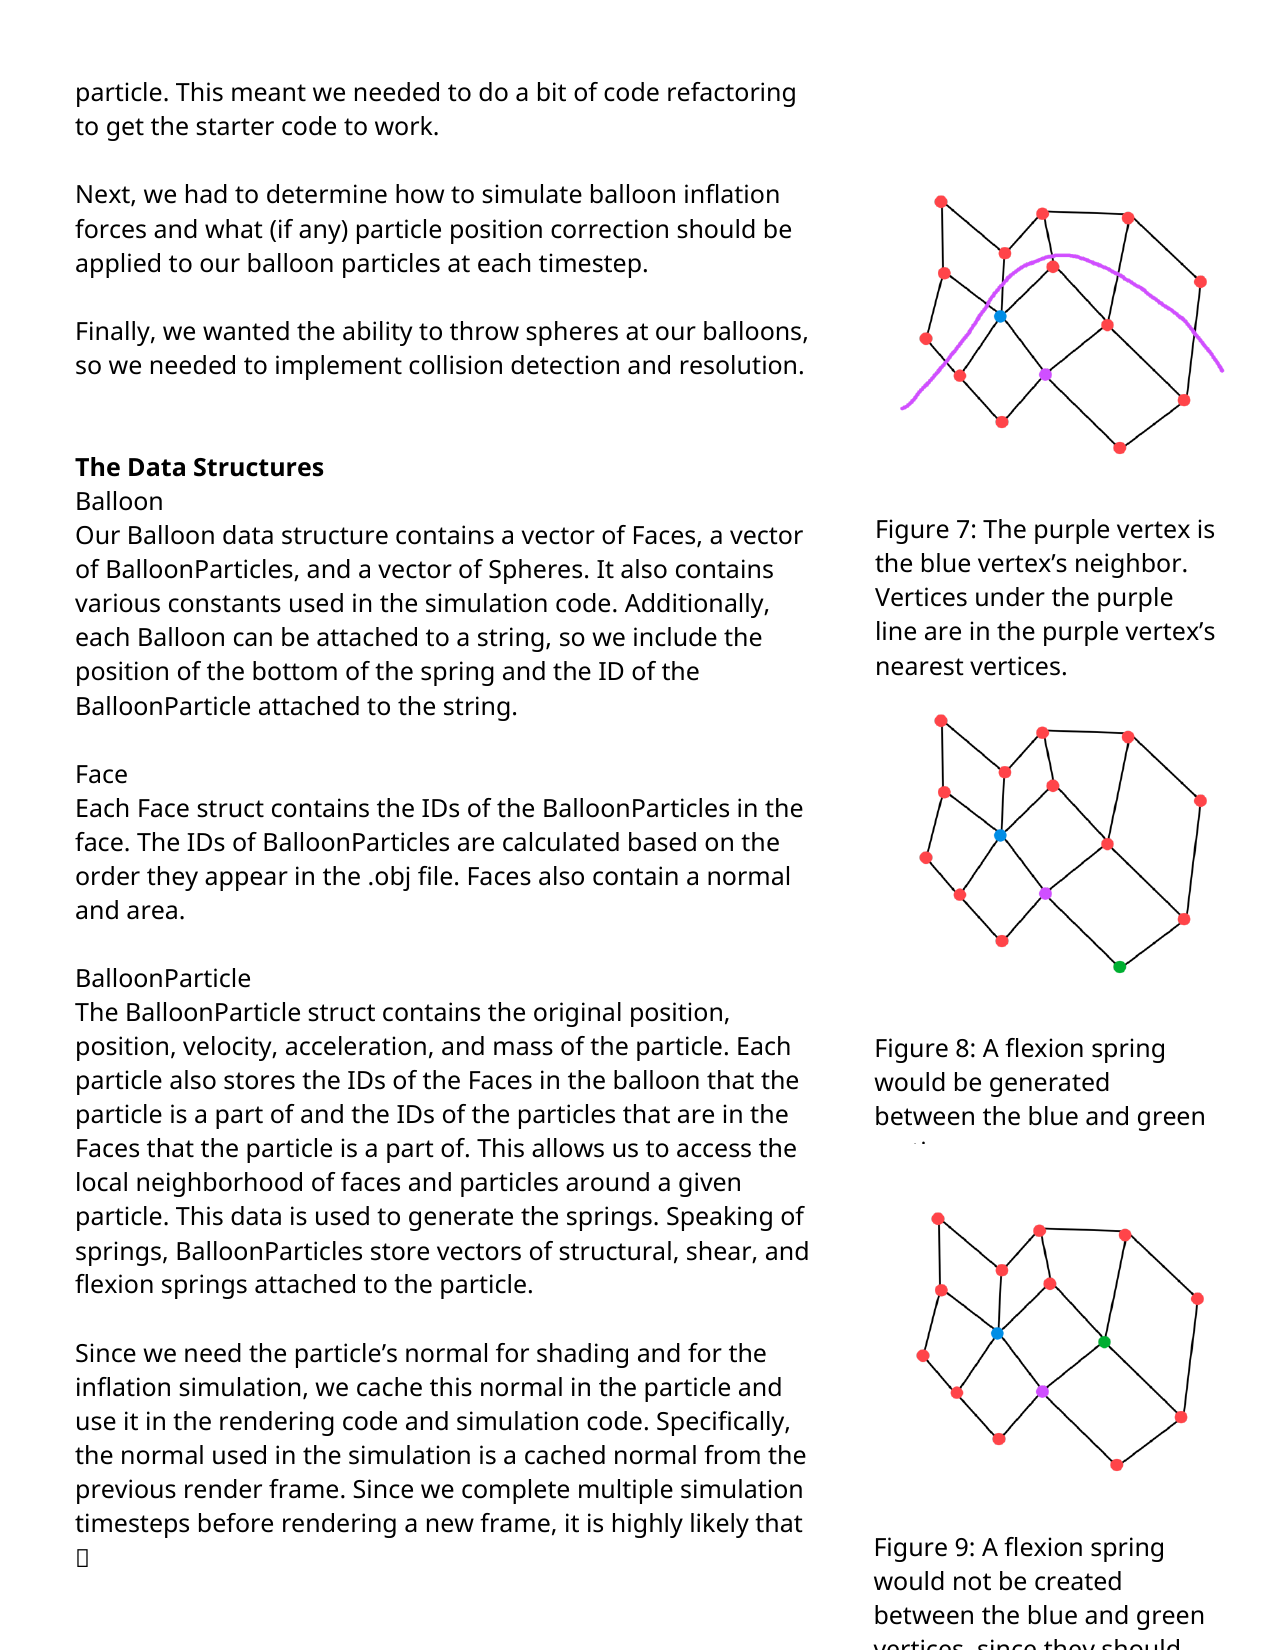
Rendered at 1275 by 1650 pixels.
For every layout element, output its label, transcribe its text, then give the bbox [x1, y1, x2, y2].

text Each Face struct contains the IDs of the BalloonParticles in the face. The IDs of BalloonParticles are calculated based on the order they appear in the .obj file. Faces also contain a normal and area. [75, 790, 825, 927]
text Our Balloon data structure contains a vector of Faces, a vector of BalloonParticles, and a vector of Spheres. It also contains various constants used in the simulation code. Additionally, each Balloon can be attached to a string, so we include the position of the bottom of the spring and the ID of the BalloonParticle attached to the string. [75, 518, 825, 722]
picture [856, 1146, 1232, 1522]
text The BalloonParticle struct contains the original position, position, velocity, acceleration, and mass of the particle. Each particle also stores the IDs of the Faces in the balloon that the particle is a part of and the IDs of the particles that are in the Faces that the particle is a part of. This allows us to access the local neighborhood of faces and particles around a given particle. This data is used to generate the springs. Speaking of springs, BalloonParticles store vectors of structural, shear, and flexion springs attached to the particle. [75, 995, 825, 1301]
text BalloonParticle [75, 961, 825, 995]
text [75, 75, 825, 143]
text The Data Structures [75, 450, 825, 484]
text Finally, we wanted the ability to throw spheres at our balloons, so we needed to implement collision detection and resolution. [75, 313, 825, 382]
text Face [75, 756, 825, 790]
text Balloon [75, 484, 825, 518]
picture [859, 129, 1235, 504]
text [75, 1335, 825, 1540]
text Next, we had to determine how to simulate balloon inflation forces and what (if any) particle position correction should be applied to our balloon particles at each timestep. [75, 177, 825, 279]
picture [859, 648, 1235, 1024]
